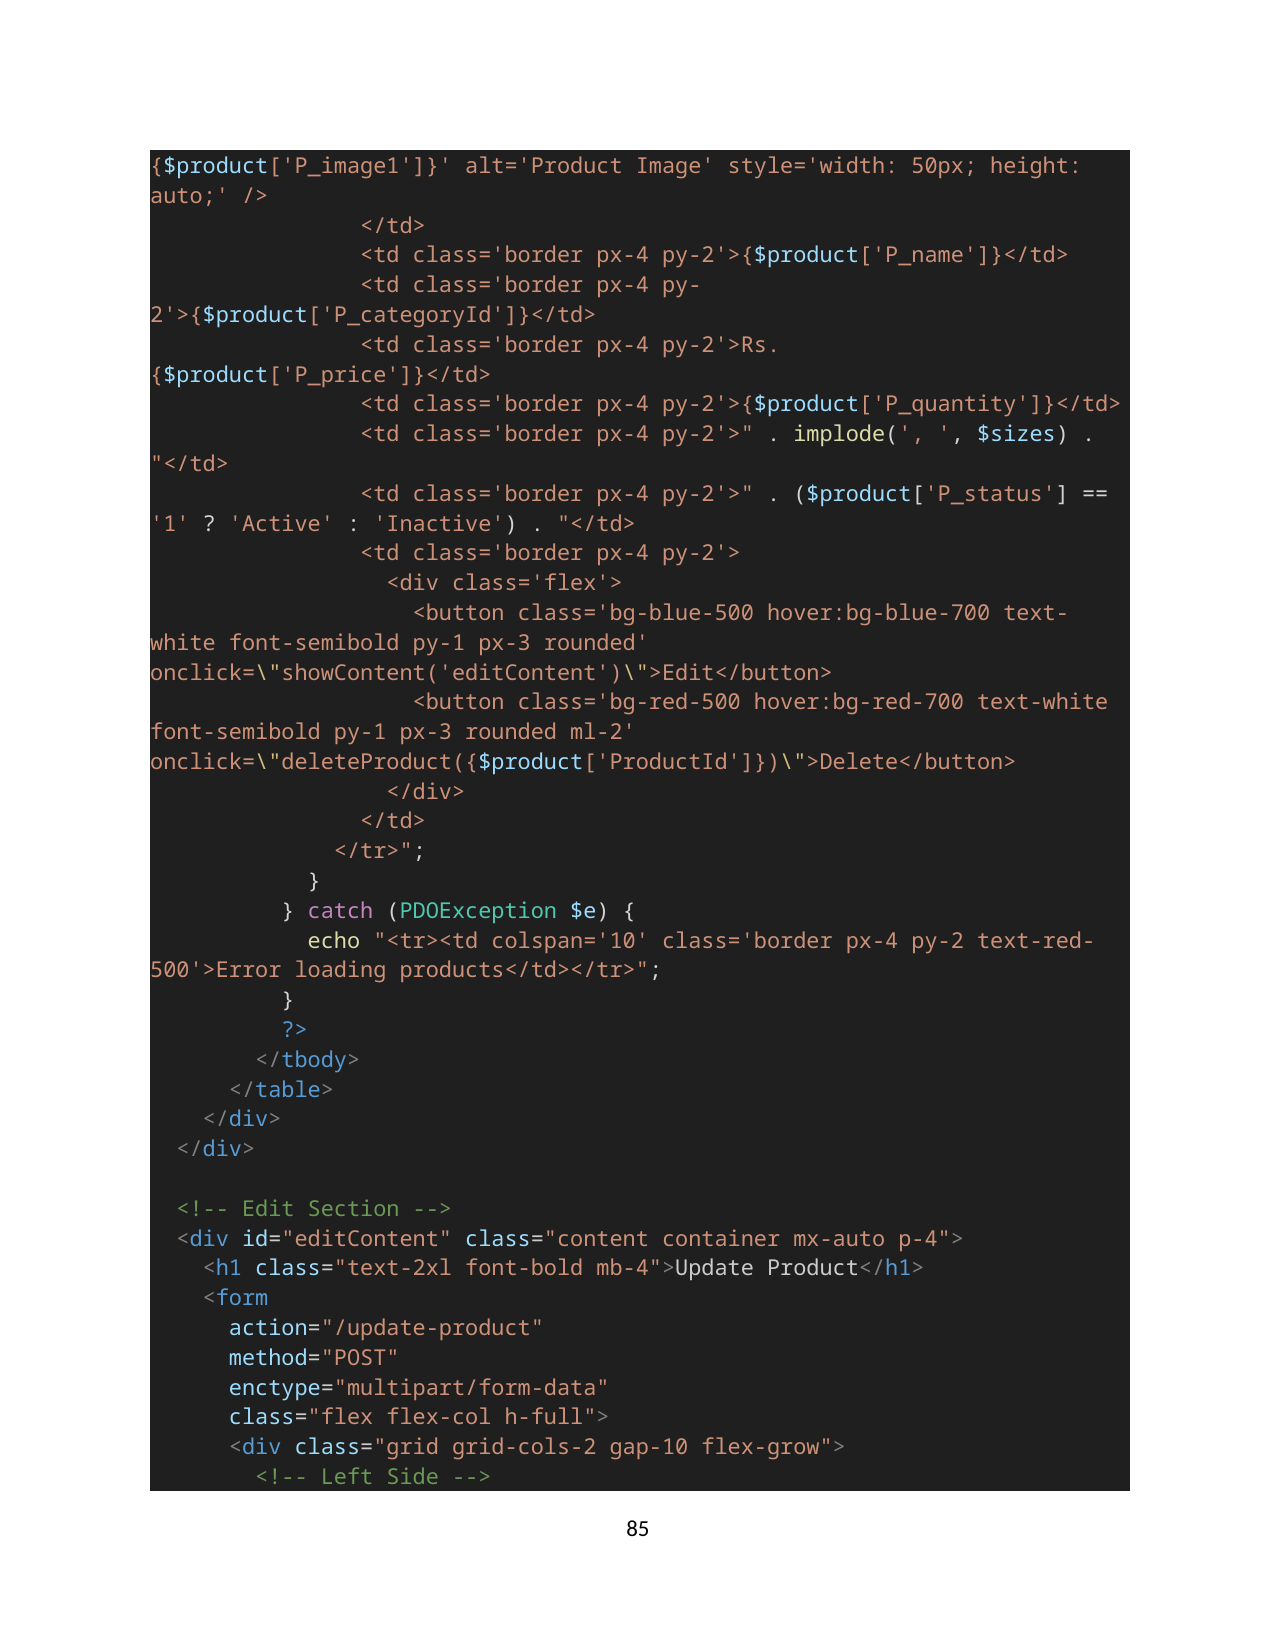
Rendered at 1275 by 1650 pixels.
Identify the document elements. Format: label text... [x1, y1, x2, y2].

text } catch (PDOException $e) { [150, 895, 1130, 924]
text enctype="multipart/form-data" [150, 1371, 1130, 1401]
text method="POST" [150, 1342, 1130, 1371]
text ?> [150, 1014, 1130, 1044]
text </div> [150, 1133, 1130, 1163]
text <!-- Left Side --> [150, 1461, 1130, 1491]
text </div> [150, 776, 1130, 805]
text class="flex flex-col h-full"> [150, 1401, 1130, 1431]
text <button class='bg-blue-500 hover:bg-blue-700 text-white font-semibold py-1 px-3 rounded' onclick=\"showContent('editContent')\">Edit</button> [150, 597, 1130, 686]
text action="/update-product" [150, 1312, 1130, 1342]
text } [150, 984, 1130, 1014]
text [150, 150, 1130, 209]
text <td class='border px-4 py-2'>" . ($product['P_status'] == '1' ? 'Active' : 'Inactive') . "</td> [150, 478, 1130, 537]
text <button class='bg-red-500 hover:bg-red-700 text-white font-semibold py-1 px-3 rounded ml-2' onclick=\"deleteProduct({$product['ProductId']})\">Delete</button> [150, 686, 1130, 776]
text echo "<tr><td colspan='10' class='border px-4 py-2 text-red-500'>Error loading products</td></tr>"; [150, 924, 1130, 984]
text </td> [150, 805, 1130, 835]
text </div> [150, 1103, 1130, 1133]
text } [150, 865, 1130, 895]
text <td class='border px-4 py-2'> [150, 537, 1130, 567]
text </table> [150, 1073, 1130, 1103]
text <td class='border px-4 py-2'>Rs. {$product['P_price']}</td> [150, 329, 1130, 388]
text </tr>"; [150, 835, 1130, 865]
text <td class='border px-4 py-2'>{$product['P_name']}</td> [150, 239, 1130, 269]
text <td class='border px-4 py-2'>{$product['P_quantity']}</td> [150, 388, 1130, 418]
text </td> [150, 209, 1130, 239]
text <!-- Edit Section --> [150, 1193, 1130, 1222]
text <td class='border px-4 py-2'>{$product['P_categoryId']}</td> [150, 269, 1130, 329]
text </tbody> [150, 1044, 1130, 1073]
text <div class='flex'> [150, 567, 1130, 597]
text <div class="grid grid-cols-2 gap-10 flex-grow"> [150, 1431, 1130, 1461]
text <td class='border px-4 py-2'>" . implode(', ', $sizes) . "</td> [150, 418, 1130, 478]
text <div id="editContent" class="content container mx-auto p-4"> [150, 1222, 1130, 1252]
text <h1 class="text-2xl font-bold mb-4">Update Product</h1> [150, 1252, 1130, 1282]
text <form [150, 1282, 1130, 1312]
